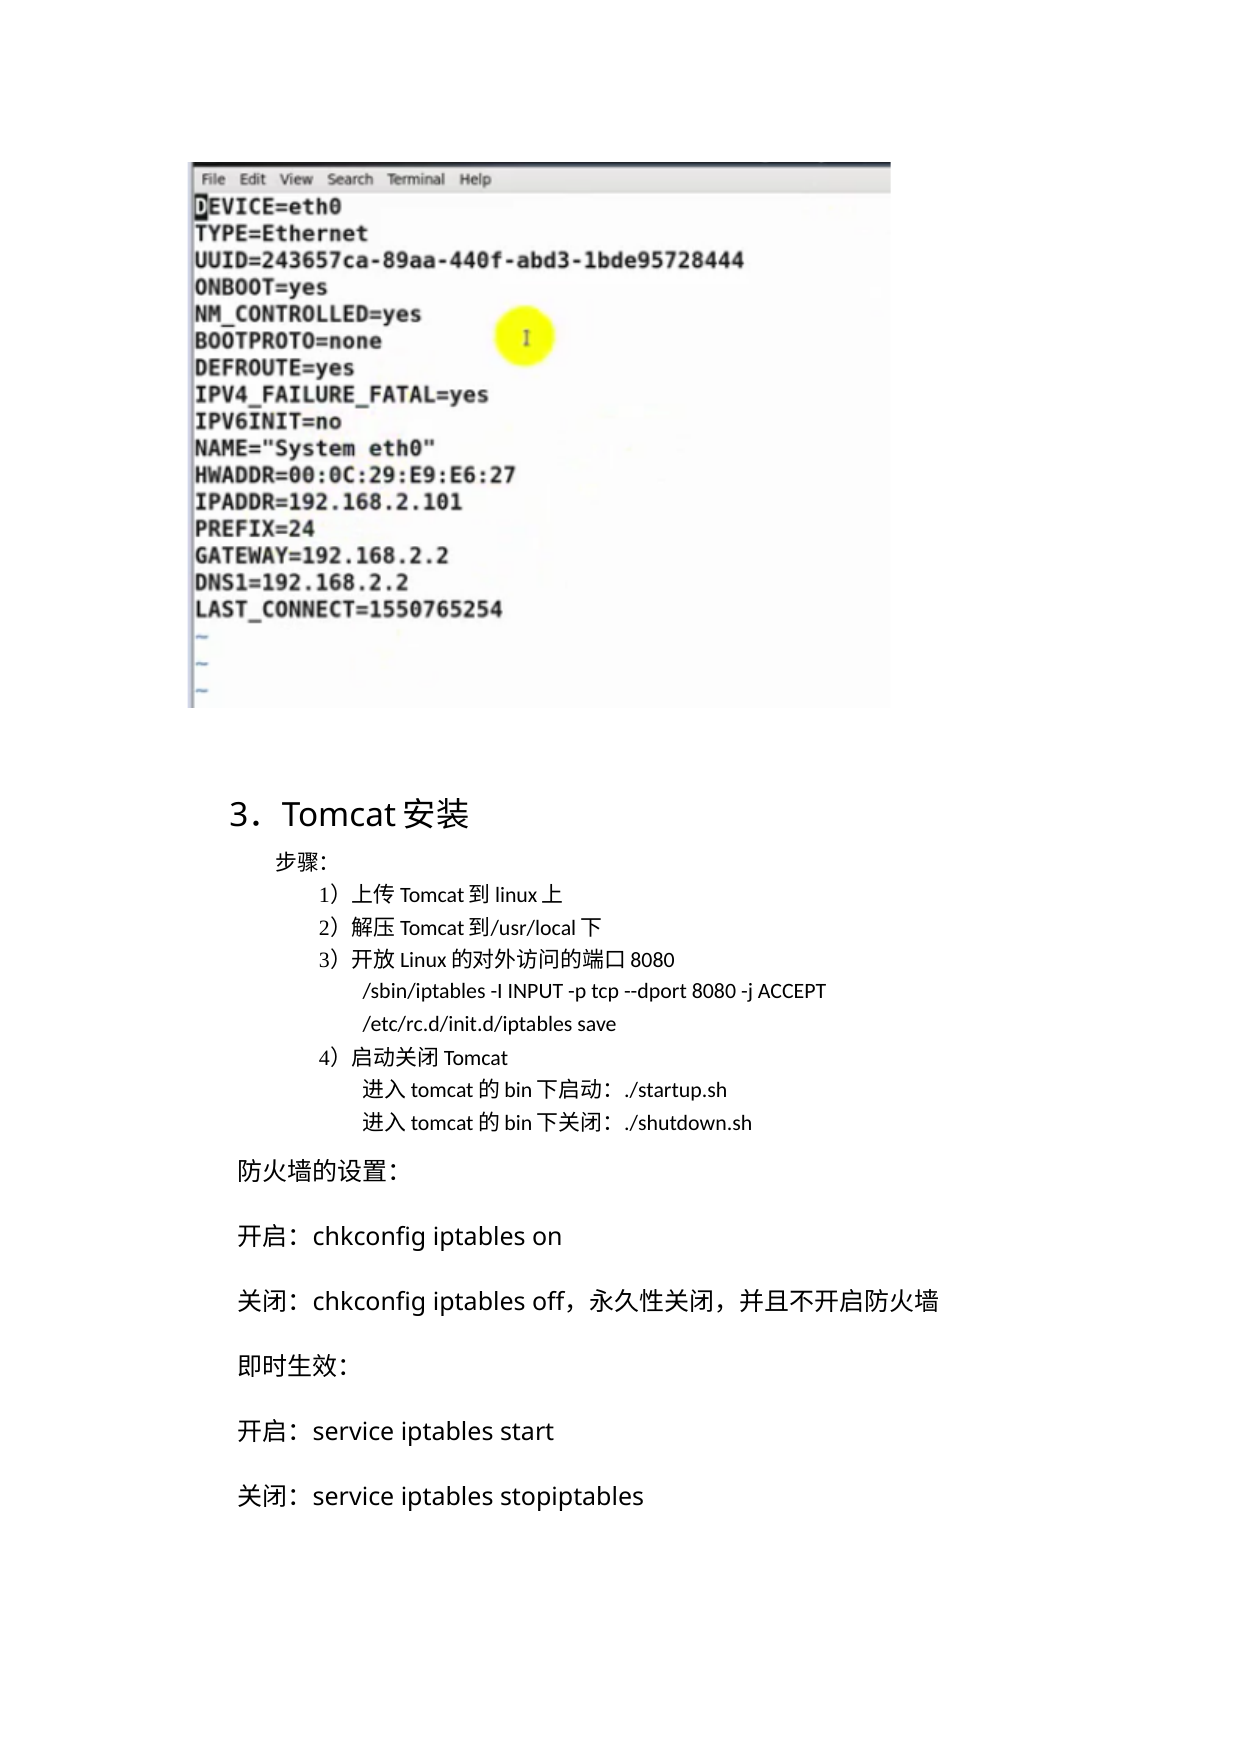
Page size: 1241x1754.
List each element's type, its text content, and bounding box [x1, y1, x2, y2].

picture [187, 162, 891, 708]
text /sbin/iptables -I INPUT -p tcp --dport 8080 -j ACCEPT [319, 974, 1053, 1007]
list 启动关闭Tomcat [275, 1039, 1053, 1072]
text 即时生效： [187, 1332, 1053, 1397]
text 防火墙的设置： [187, 1137, 1053, 1202]
text /etc/rc.d/init.d/iptables save [319, 1007, 1053, 1039]
list 解压Tomcat到/usr/local下 [275, 909, 1053, 942]
list 上传Tomcat到linux上 [275, 877, 1053, 909]
subtitle Tomcat安装 [187, 779, 1053, 844]
text 步骤： [231, 844, 1053, 877]
text 关闭：service iptables stopiptables [187, 1462, 1053, 1527]
text 进入tomcat的bin下启动：./startup.sh [362, 1072, 1053, 1104]
text 开启：chkconfig iptables on [187, 1202, 1053, 1267]
text 开启：service iptables start [187, 1397, 1053, 1462]
list 开放Linux的对外访问的端口8080 [275, 942, 1053, 974]
text 进入tomcat的bin下关闭：./shutdown.sh [362, 1104, 1053, 1137]
text 关闭：chkconfig iptables off，永久性关闭，并且不开启防火墙 [187, 1267, 1053, 1332]
